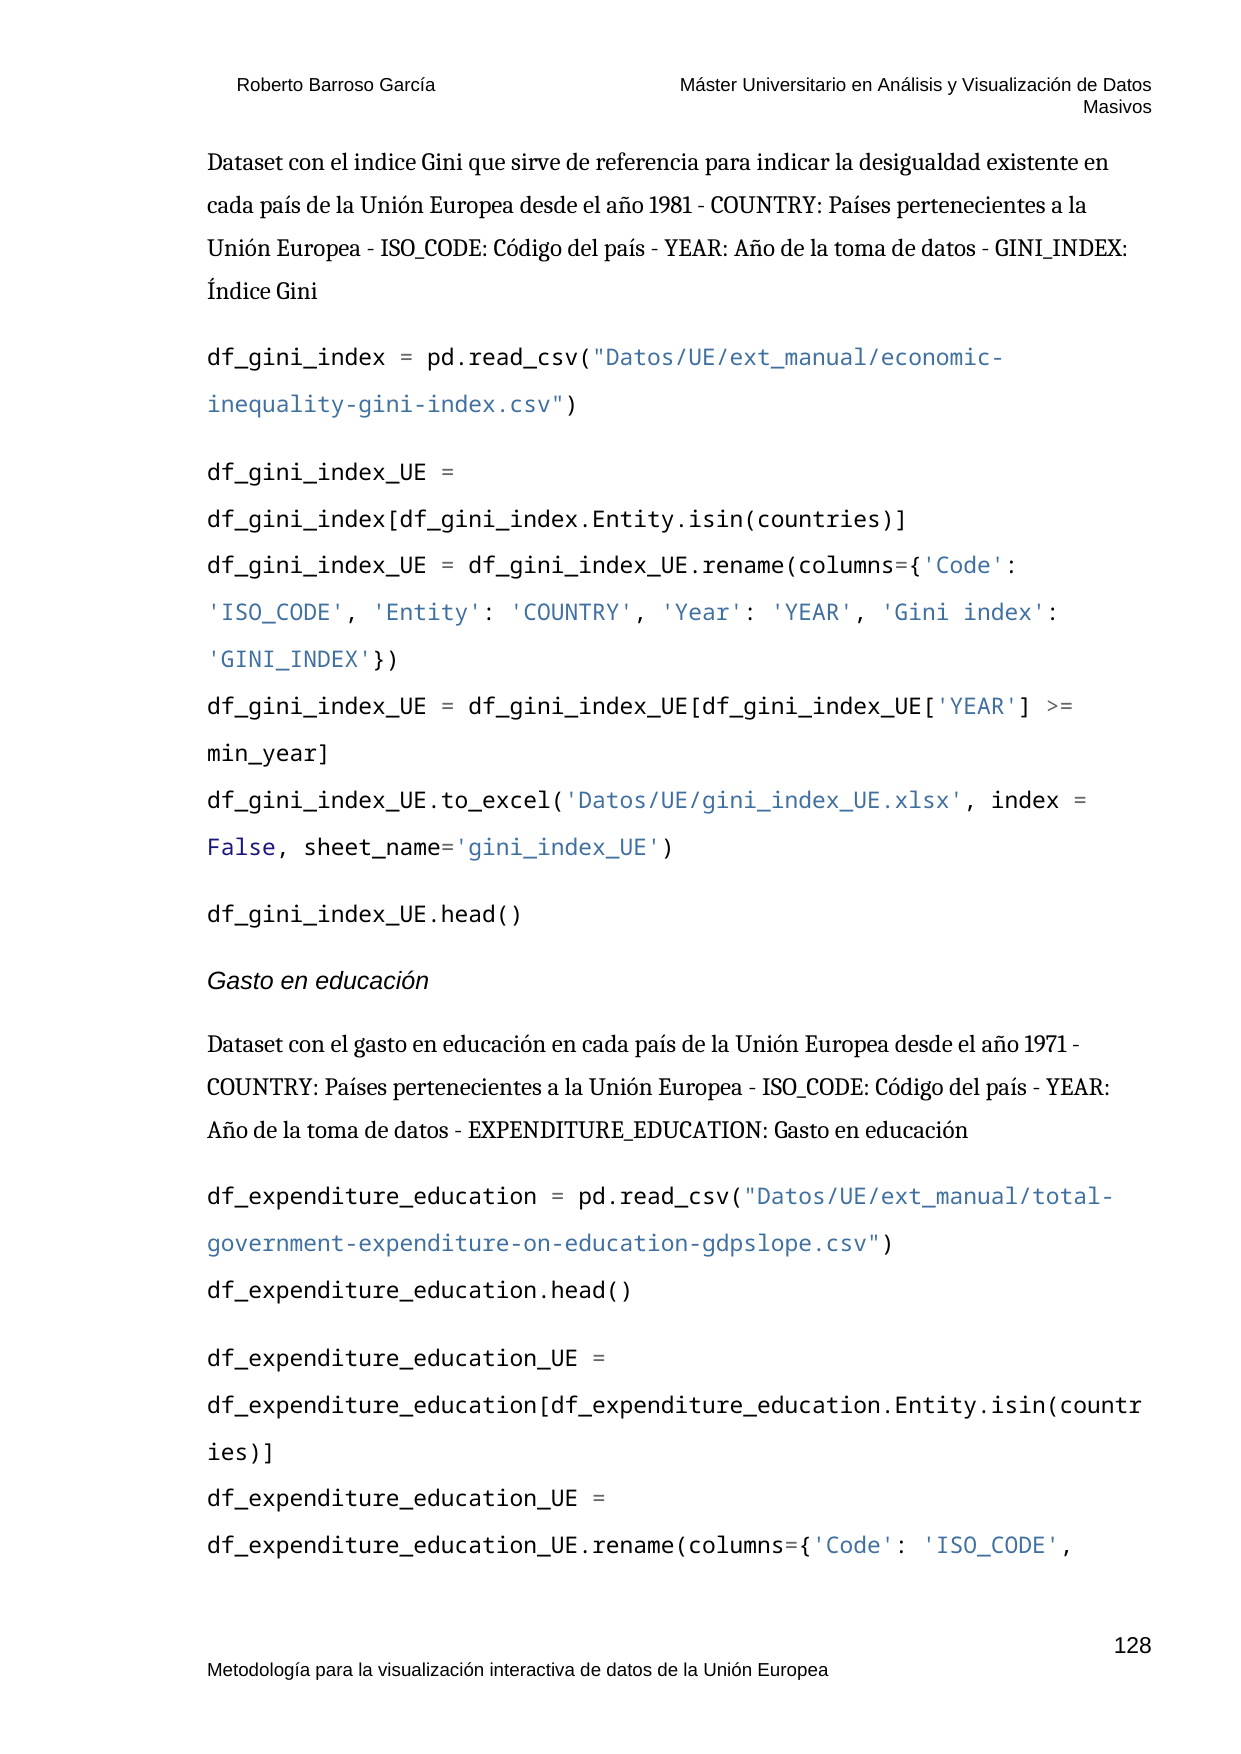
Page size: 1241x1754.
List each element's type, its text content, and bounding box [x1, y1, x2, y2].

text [207, 1342, 1152, 1560]
text Dataset con el gasto en educación en cada país de la Unión Europea desde el año 1971 - COUNTRY: Países pertenecientes a la Unión Europea - ISO_CODE: Código del país - YEAR: Año de la toma de datos - EXPENDITURE_EDUCATION: Gasto en educación [207, 1030, 1152, 1145]
text df_gini_index = pd.read_csv("Datos/UE/ext_manual/economic-inequality-gini-index.csv") [207, 341, 1152, 419]
text df_gini_index_UE = df_gini_index[df_gini_index.Entity.isin(countries)] df_gini_index_UE = df_gini_index_UE.rename(columns={'Code': 'ISO_CODE', 'Entity': 'COUNTRY', 'Year': 'YEAR', 'Gini index': 'GINI_INDEX'}) df_gini_index_UE = df_gini_index_UE[df_gini_index_UE['YEAR'] >= min_year] df_gini_index_UE.to_excel('Datos/UE/gini_index_UE.xlsx', index = False, sheet_name='gini_index_UE') [207, 456, 1152, 862]
text df_gini_index_UE.head() [207, 898, 1152, 929]
text Gasto en educación [207, 966, 1152, 995]
text Dataset con el indice Gini que sirve de referencia para indicar la desigualdad existente en cada país de la Unión Europea desde el año 1981 - COUNTRY: Países pertenecientes a la Unión Europea - ISO_CODE: Código del país - YEAR: Año de la toma de datos - GINI_INDEX: Índice Gini [207, 148, 1152, 306]
text df_expenditure_education = pd.read_csv("Datos/UE/ext_manual/total-government-expenditure-on-education-gdpslope.csv") df_expenditure_education.head() [207, 1180, 1152, 1305]
